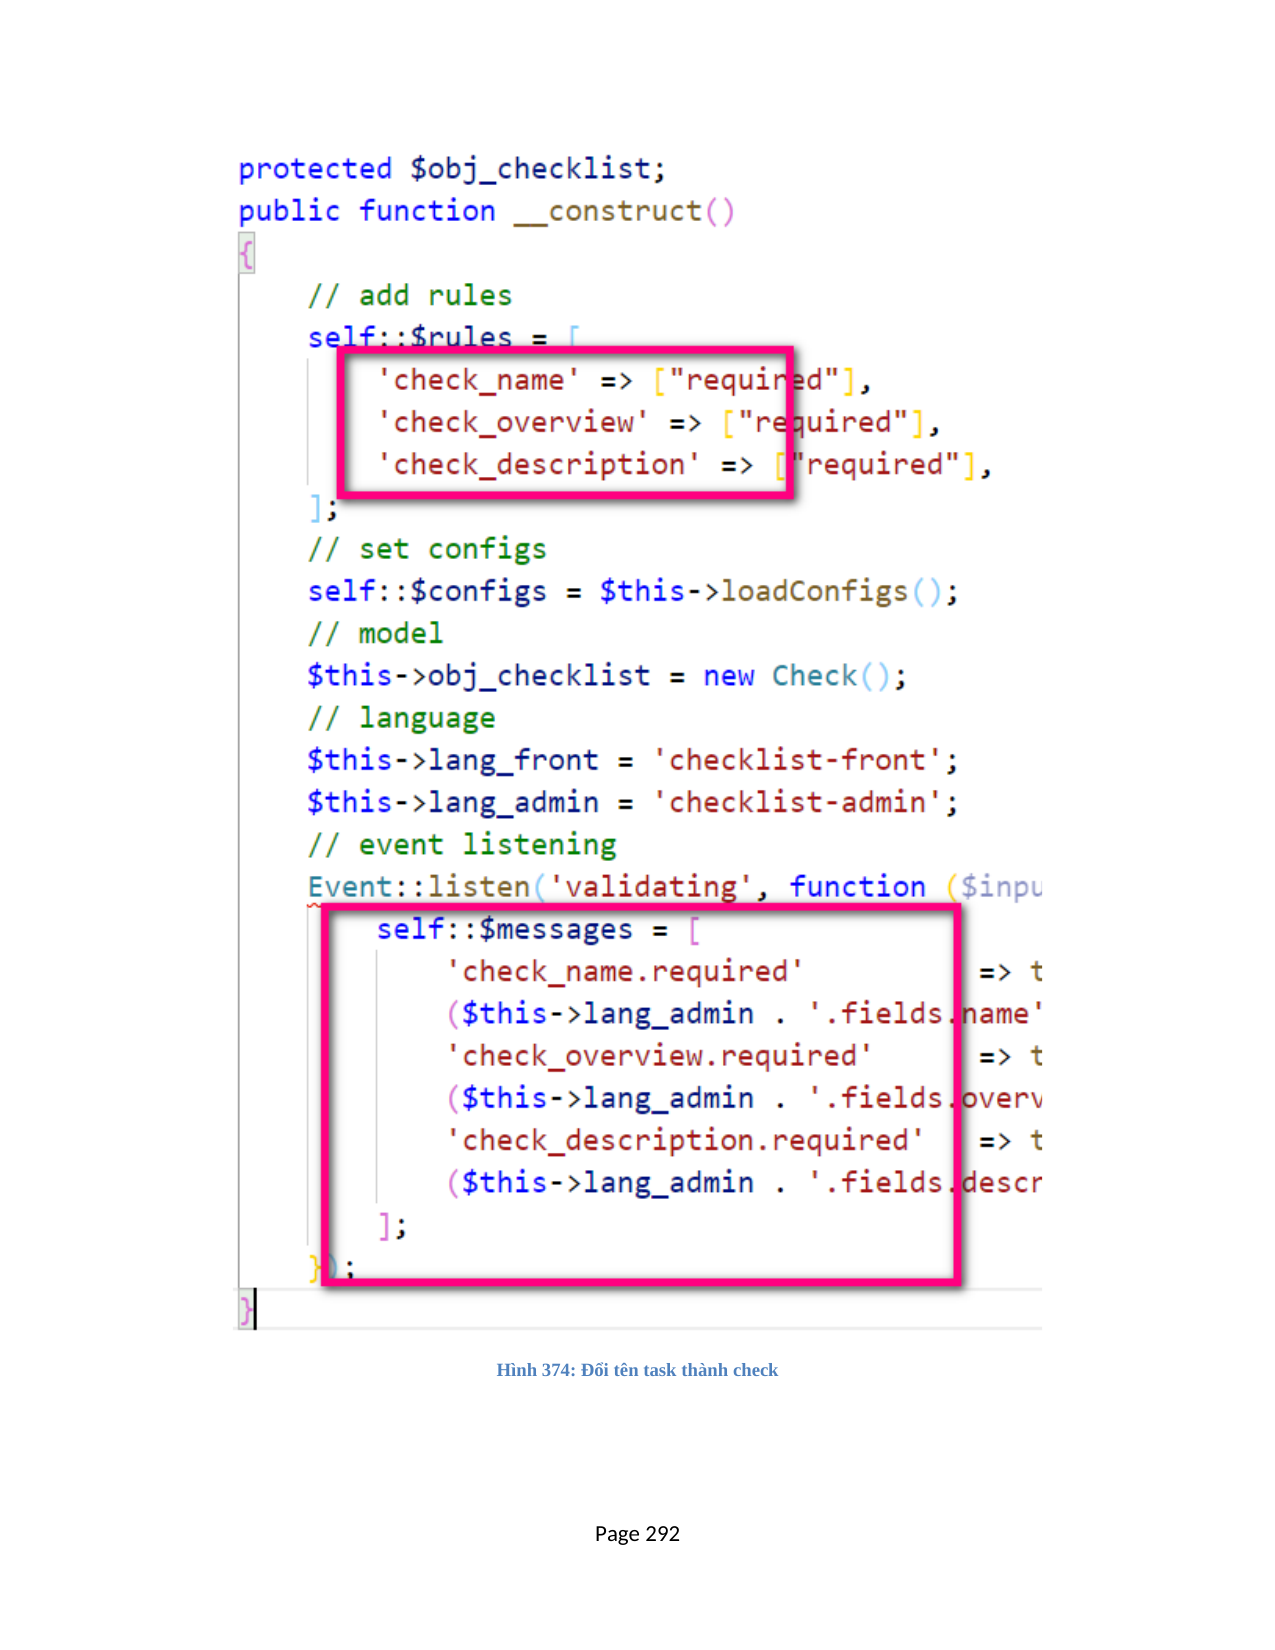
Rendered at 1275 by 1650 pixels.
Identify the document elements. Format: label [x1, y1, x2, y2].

picture [232, 150, 1043, 1335]
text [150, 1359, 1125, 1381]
